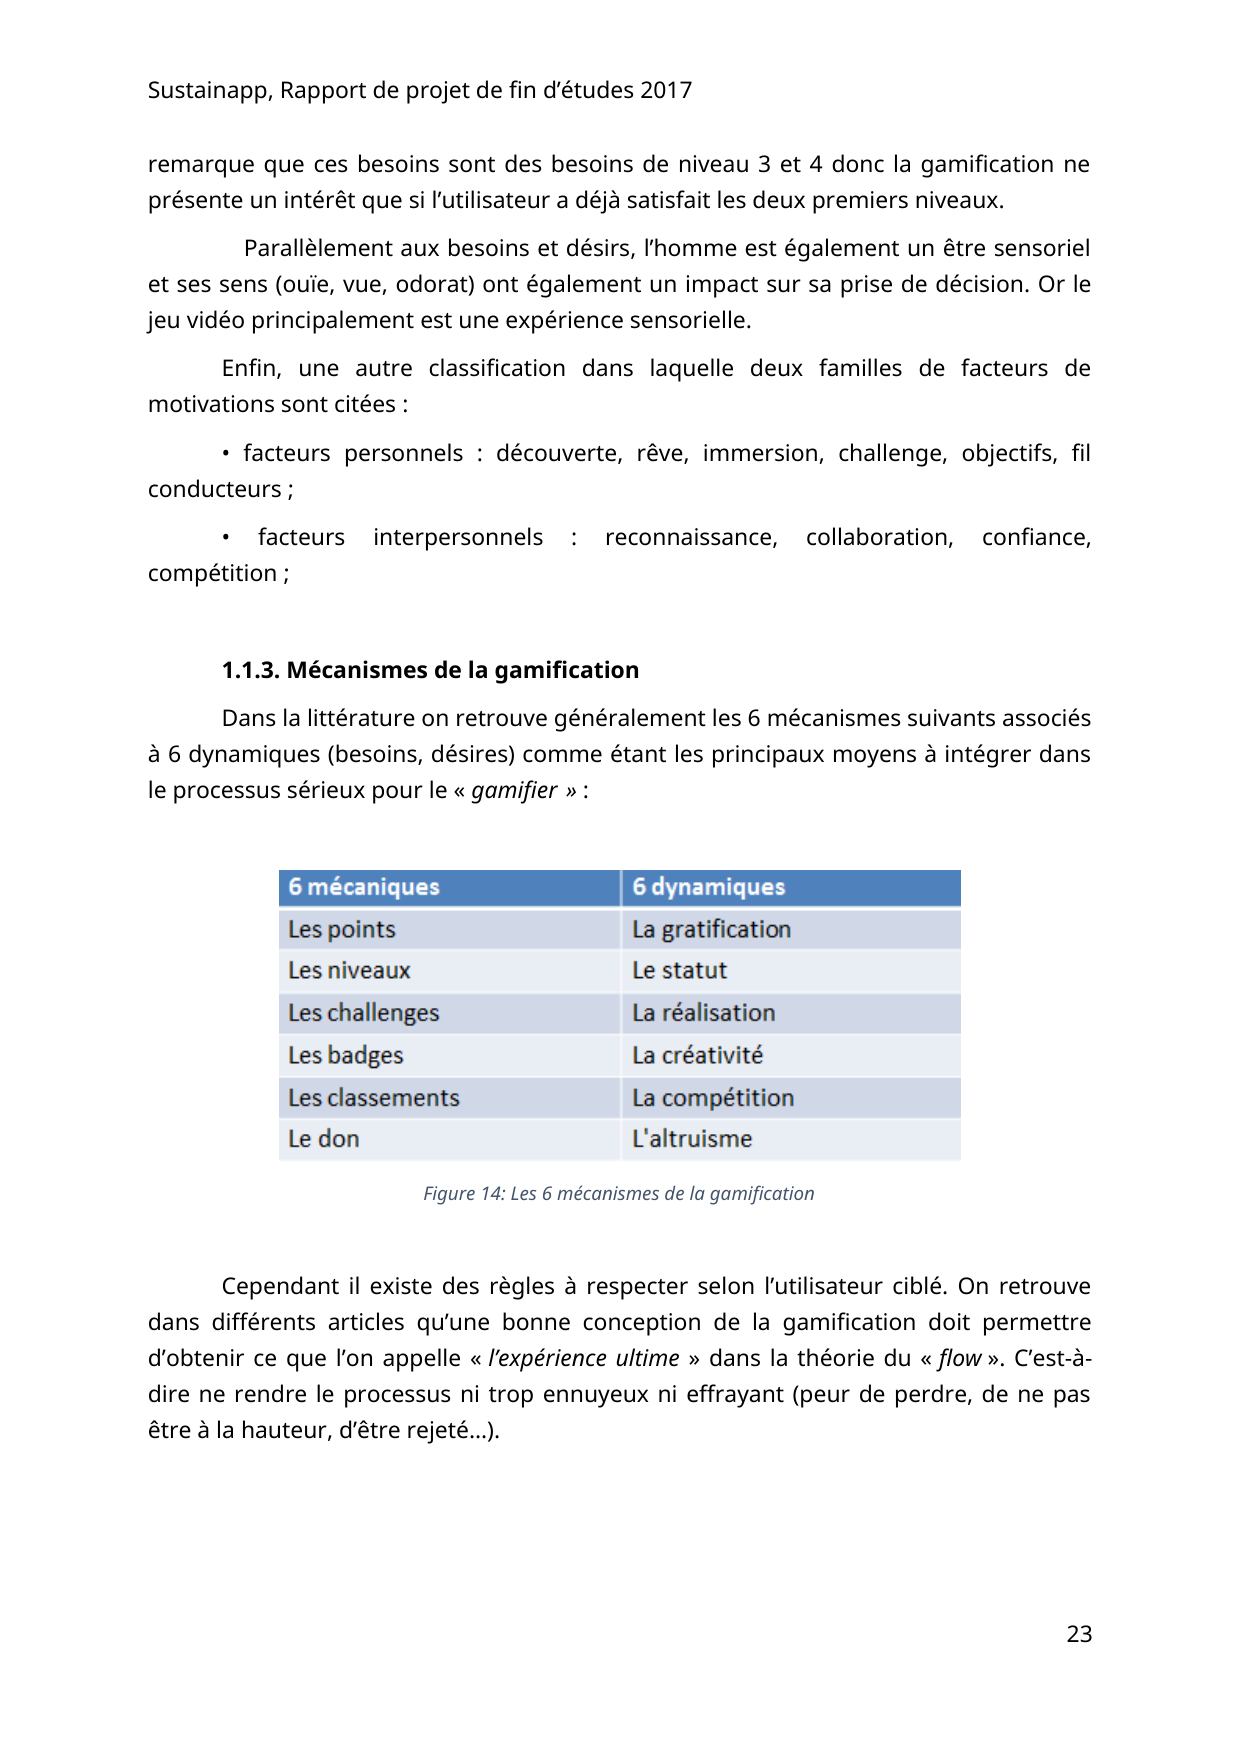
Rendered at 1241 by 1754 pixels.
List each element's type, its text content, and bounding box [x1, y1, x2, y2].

text Parallèlement aux besoins et désirs, l’homme est également un être sensoriel et ses sens (ouïe, vue, odorat) ont également un impact sur sa prise de décision. Or le jeu vidéo principalement est une expérience sensorielle. [148, 232, 1093, 335]
text Dans la littérature on retrouve généralement les 6 mécanismes suivants associés à 6 dynamiques (besoins, désires) comme étant les principaux moyens à intégrer dans le processus sérieux pour le « gamifier » : [148, 702, 1093, 805]
text • facteurs personnels : découverte, rêve, immersion, challenge, objectifs, fil conducteurs ; [148, 437, 1093, 504]
text Figure 14: Les 6 mécanismes de la gamification [148, 1180, 1093, 1206]
text Cependant il existe des règles à respecter selon l’utilisateur ciblé. On retrouve dans différents articles qu’une bonne conception de la gamification doit permettre d’obtenir ce que l’on appelle « l’expérience ultime » dans la théorie du « flow ». C’est-à-dire ne rendre le processus ni trop ennuyeux ni effrayant (peur de perdre, de ne pas être à la hauteur, d’être rejeté…). [148, 1270, 1093, 1445]
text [148, 148, 1093, 215]
picture [279, 870, 961, 1163]
text Enfin, une autre classification dans laquelle deux familles de facteurs de motivations sont citées : [148, 352, 1093, 419]
text 1.1.3. Mécanismes de la gamification [148, 654, 1093, 685]
text • facteurs interpersonnels : reconnaissance, collaboration, confiance, compétition ; [148, 521, 1093, 588]
